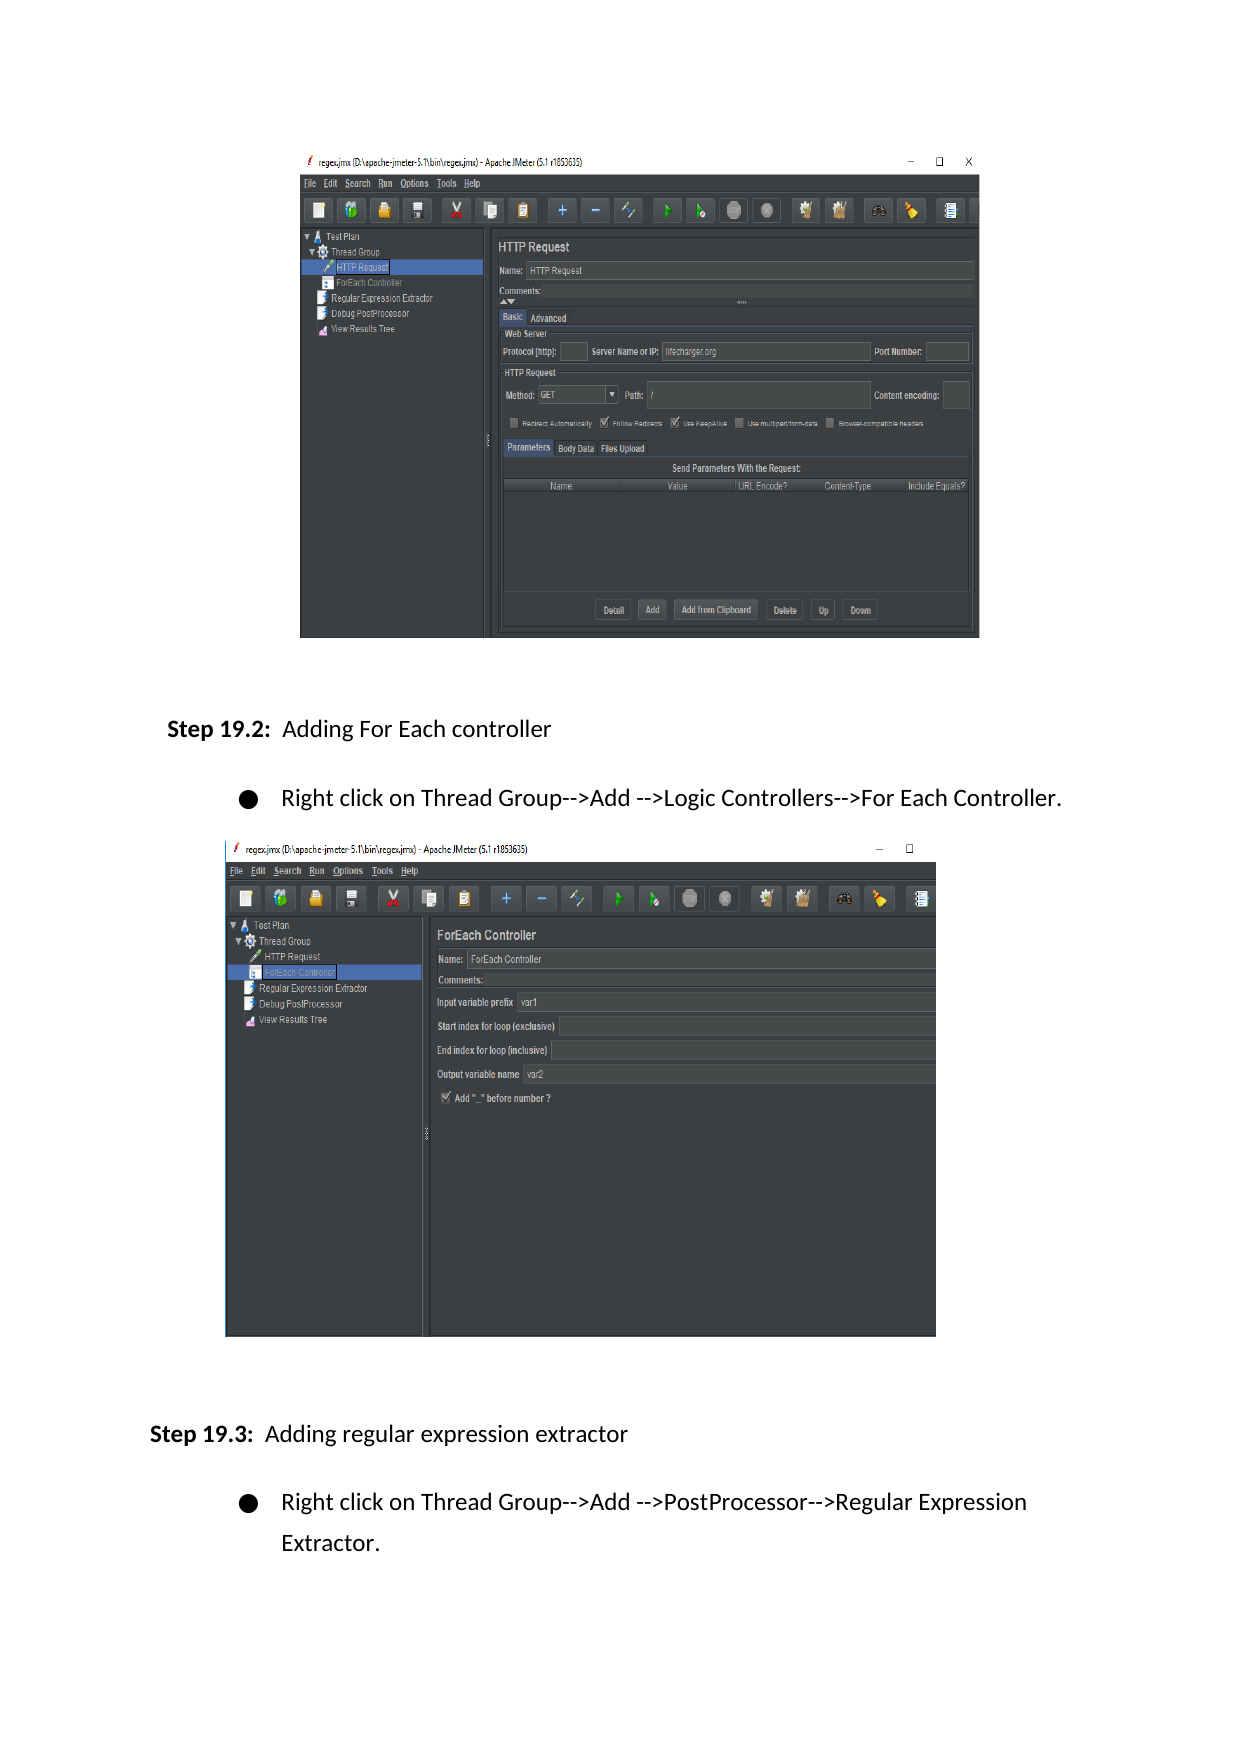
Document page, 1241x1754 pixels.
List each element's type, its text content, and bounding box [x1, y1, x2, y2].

list Right click on Thread Group-->Add -->Logic Controllers-->For Each Controller. [237, 769, 1090, 820]
picture [300, 150, 980, 638]
text Step 19.2: Adding For Each controller [150, 713, 1090, 744]
text Step 19.3: Adding regular expression extractor [150, 1418, 1090, 1448]
list Right click on Thread Group-->Add -->PostProcessor-->Regular Expression Extractor. [237, 1474, 1090, 1558]
picture [225, 841, 936, 1337]
